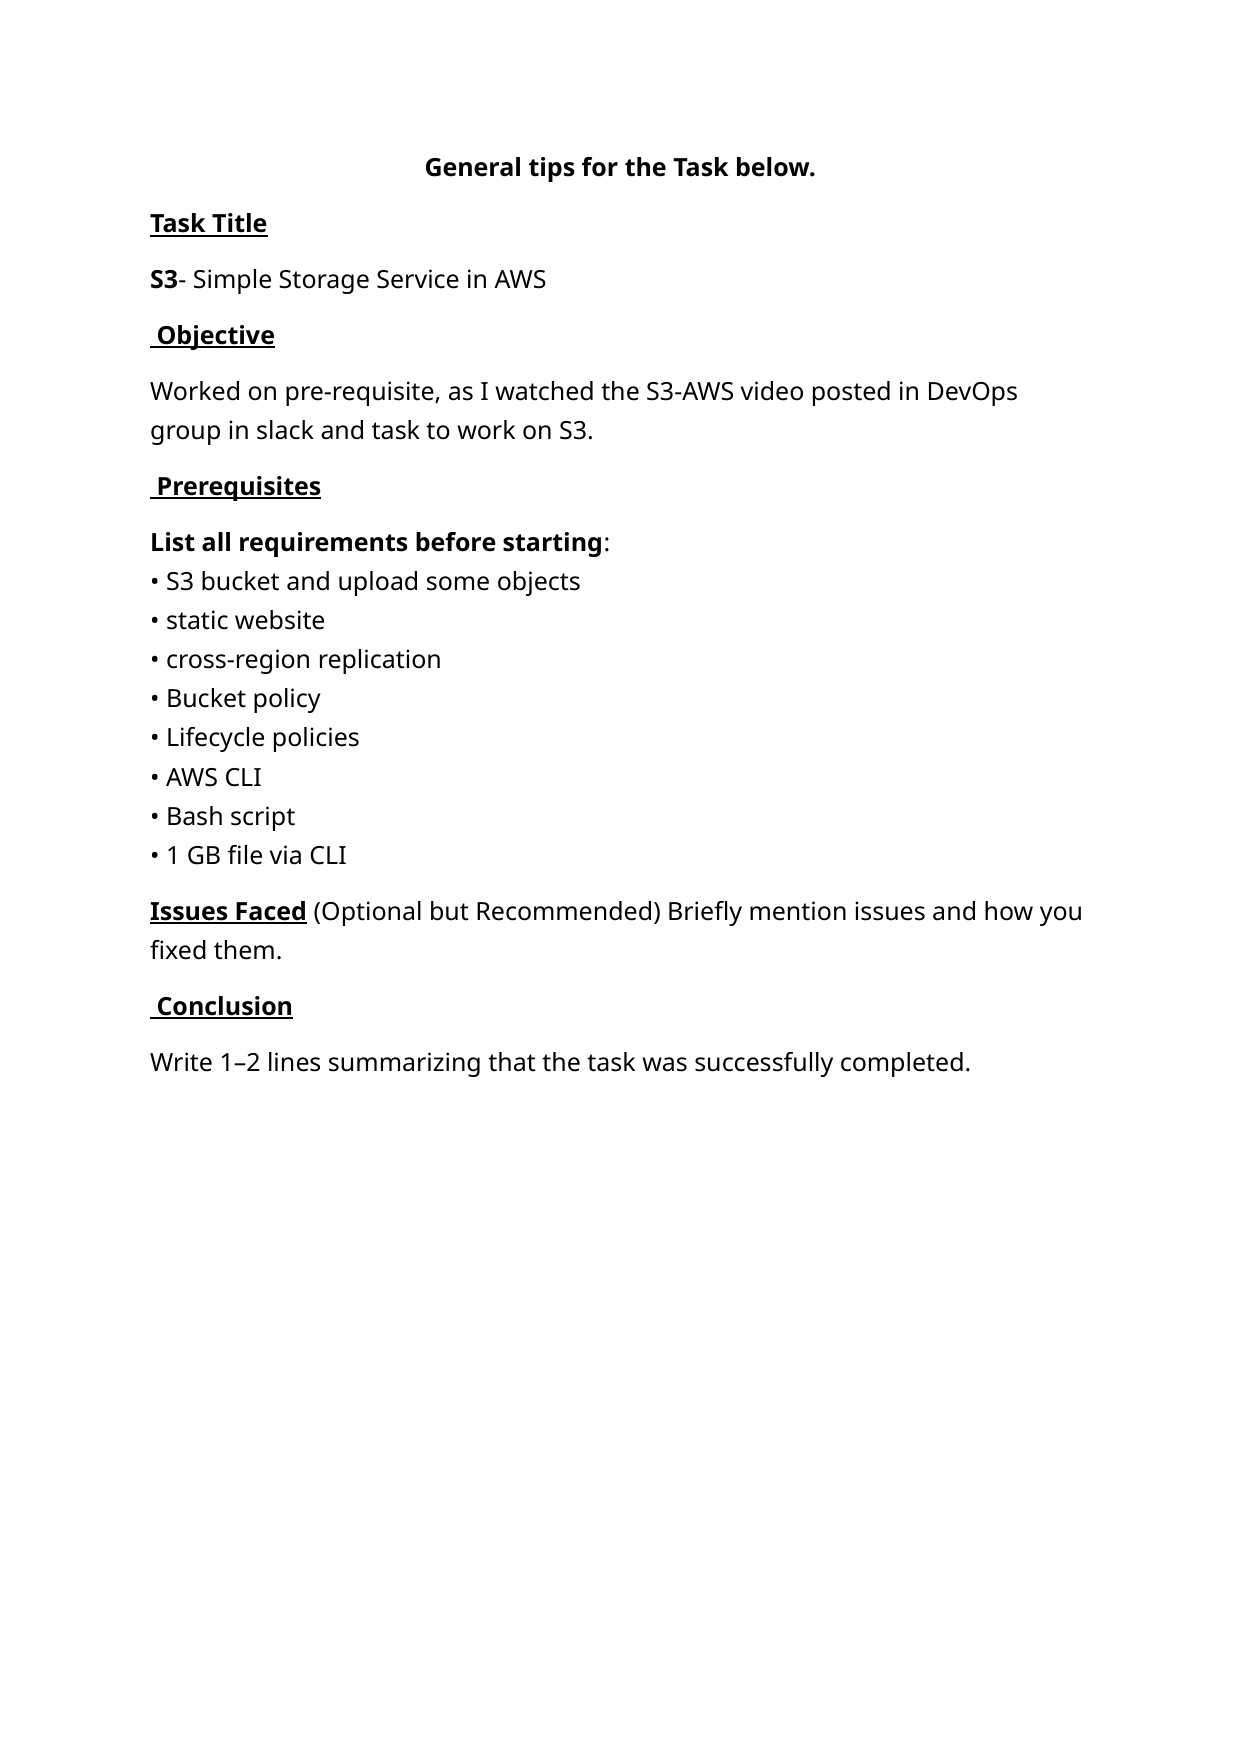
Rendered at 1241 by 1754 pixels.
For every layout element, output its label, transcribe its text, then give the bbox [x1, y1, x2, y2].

text Worked on pre-requisite, as I watched the S3-AWS video posted in DevOps group in slack and task to work on S3. [150, 373, 1090, 447]
text General tips for the Task below. [150, 150, 1090, 184]
text S3- Simple Storage Service in AWS [150, 262, 1090, 296]
text Prerequisites [150, 468, 1090, 502]
text Task Title [150, 206, 1090, 240]
text Write 1–2 lines summarizing that the task was successfully completed. [150, 1044, 1090, 1078]
text List all requirements before starting: • S3 bucket and upload some objects • static website • cross-region replication • Bucket policy • Lifecycle policies • AWS CLI • Bash script • 1 GB file via CLI [150, 524, 1090, 872]
text Objective [150, 317, 1090, 352]
text Conclusion [150, 988, 1090, 1022]
text Issues Faced (Optional but Recommended) Briefly mention issues and how you fixed them. [150, 893, 1090, 967]
